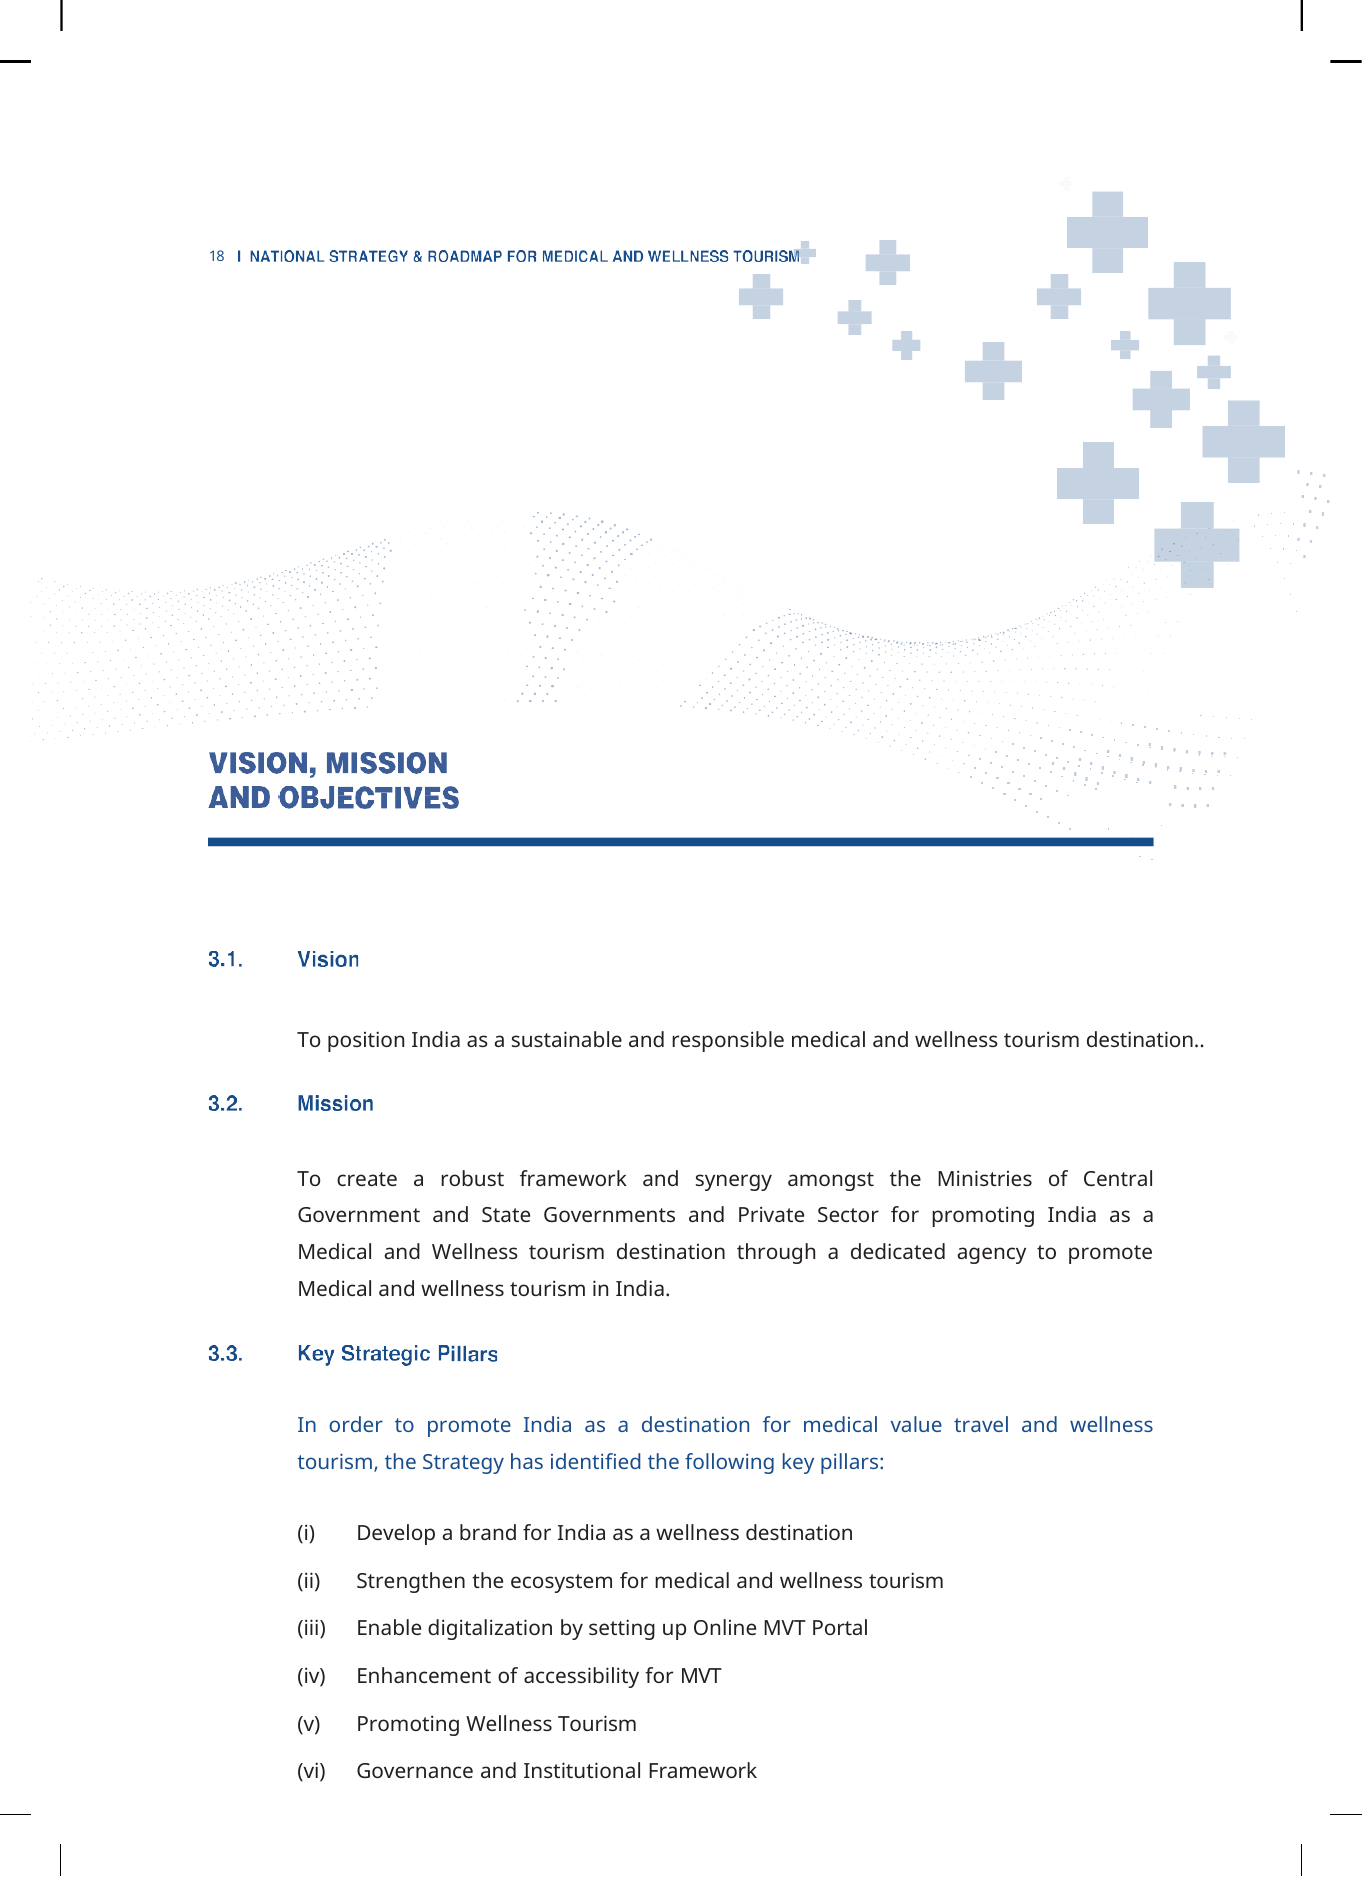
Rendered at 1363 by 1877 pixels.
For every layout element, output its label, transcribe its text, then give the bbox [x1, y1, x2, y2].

picture [208, 786, 270, 808]
picture [298, 1095, 373, 1111]
picture [892, 331, 921, 360]
picture [298, 1345, 498, 1366]
text In order to promote India as a destination for medical value travel and wellness tourism, the Strategy has identified the following key pillars: [297, 1411, 1154, 1476]
picture [1036, 274, 1082, 319]
list Governance and Institutional Framework [297, 1756, 1362, 1784]
picture [865, 240, 910, 285]
picture [278, 786, 459, 809]
text To create a robust framework and synergy amongst the Ministries of Central Government and State Governments and Private Sector for promoting India as a Medical and Wellness tourism destination through a dedicated agency to promote Medical and wellness tourism in India. [297, 1164, 1154, 1303]
text To position India as a sustainable and responsible medical and wellness tourism destination.. [297, 1026, 1362, 1054]
picture [964, 342, 1022, 400]
picture [208, 1095, 242, 1111]
list Enable digitalization by setting up Online MVT Portal [297, 1613, 1362, 1642]
picture [738, 274, 784, 319]
picture [208, 951, 242, 967]
list Promoting Wellness Tourism [297, 1709, 1362, 1737]
picture [208, 832, 1157, 854]
list Enhancement of accessibility for MVT [297, 1661, 1362, 1689]
list Develop a brand for India as a wellness destination [297, 1518, 1362, 1547]
picture [837, 300, 872, 335]
list Strengthen the ecosystem for medical and wellness tourism [297, 1566, 1362, 1594]
picture [297, 951, 359, 967]
picture [30, 177, 1291, 781]
picture [238, 241, 816, 264]
picture [208, 1345, 242, 1361]
